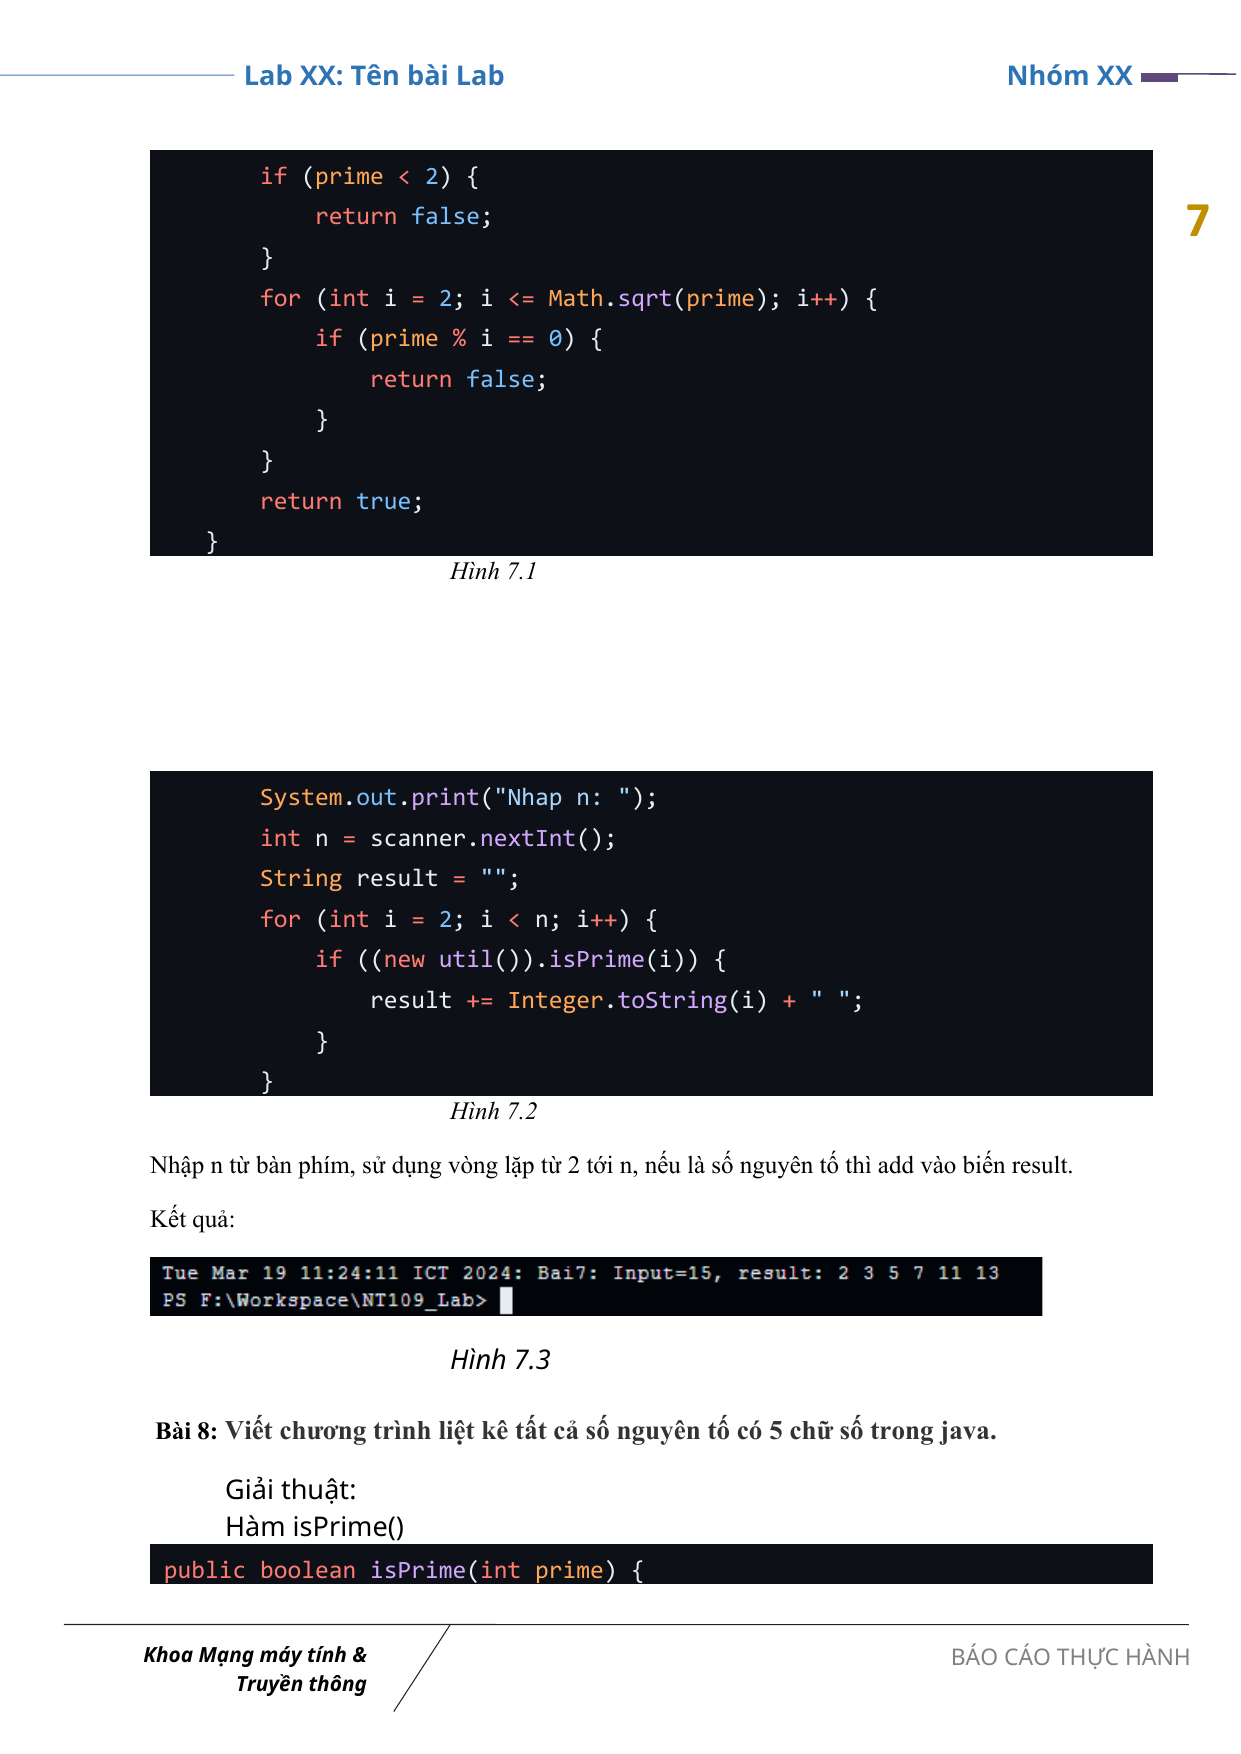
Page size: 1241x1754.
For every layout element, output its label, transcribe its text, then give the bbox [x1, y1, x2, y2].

text public boolean isPrime(int prime) { [150, 1544, 1153, 1584]
text if (prime < 2) { [150, 150, 1153, 191]
text return true; [150, 475, 1153, 516]
text if (prime % i == 0) { [150, 312, 1153, 353]
text int n = scanner.nextInt(); [150, 812, 1153, 852]
text } [150, 1015, 1153, 1056]
text Hình 7.2 [150, 1096, 1148, 1125]
text if ((new util()).isPrime(i)) { [150, 934, 1153, 974]
text for (int i = 2; i <= Math.sqrt(prime); i++) { [150, 272, 1153, 312]
text } [150, 516, 1153, 556]
text result += Integer.toString(i) + " "; [150, 974, 1153, 1015]
text Bài 8: Viết chương trình liệt kê tất cả số nguyên tố có 5 chữ số trong java. [155, 1414, 1148, 1445]
text } [150, 434, 1153, 475]
text Hình 7.3 [150, 1340, 1153, 1377]
picture [150, 1257, 1043, 1316]
text } [150, 231, 1153, 272]
text System.out.print("Nhap n: "); [150, 771, 1153, 812]
text return false; [150, 191, 1153, 231]
text } [150, 1056, 1153, 1096]
text Hình 7.1 [150, 556, 1148, 585]
text Kết quả: [150, 1204, 1148, 1232]
text for (int i = 2; i < n; i++) { [150, 893, 1153, 934]
text Giải thuật: [150, 1470, 1153, 1507]
text String result = ""; [150, 852, 1153, 893]
text return false; [150, 353, 1153, 394]
text } [150, 394, 1153, 434]
text Nhập n từ bàn phím, sử dụng vòng lặp từ 2 tới n, nếu là số nguyên tố thì add vào biến result. [150, 1150, 1148, 1179]
text Hàm isPrime() [150, 1507, 1153, 1544]
